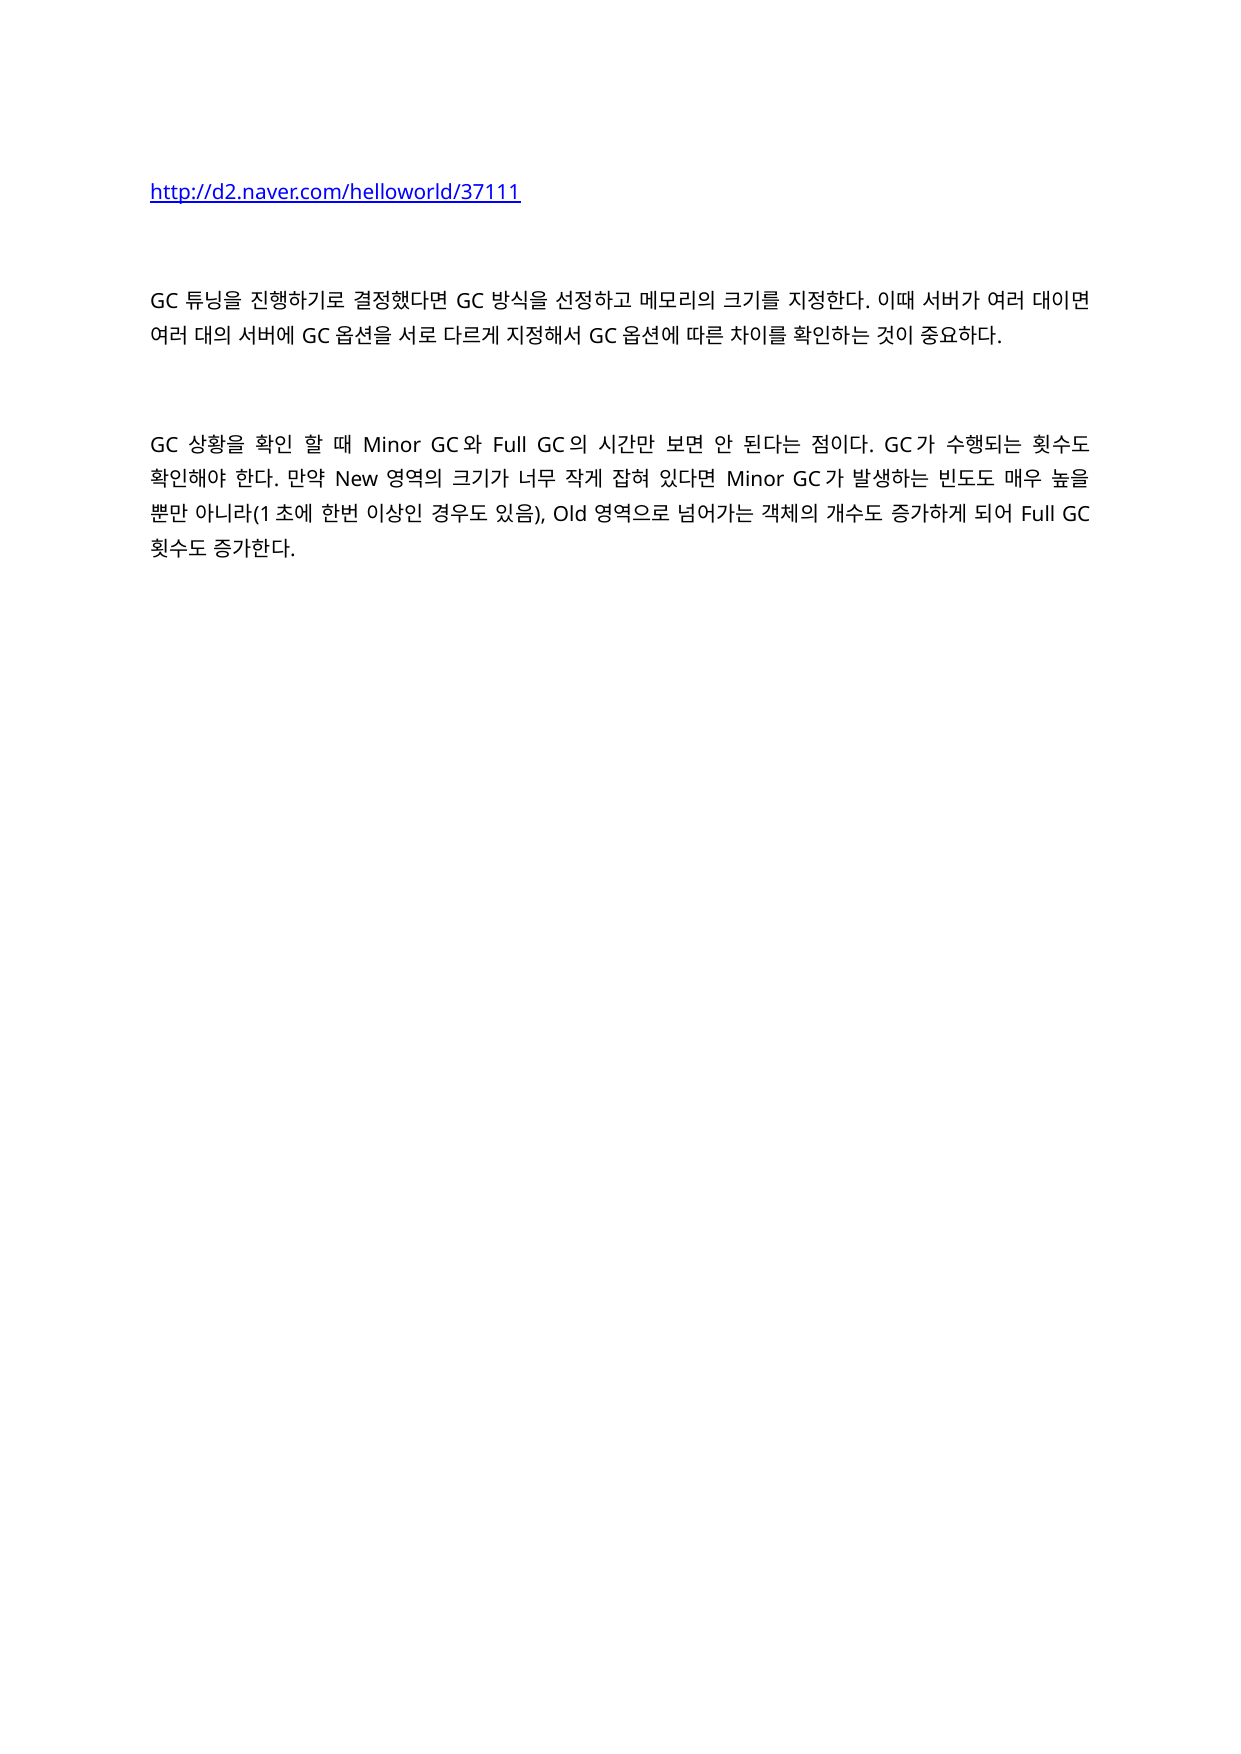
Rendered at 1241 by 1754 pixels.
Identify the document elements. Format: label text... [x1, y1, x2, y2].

text GC 상황을 확인 할 때 Minor GC와 Full GC의 시간만 보면 안 된다는 점이다. GC가 수행되는 횟수도 확인해야 한다. 만약 New 영역의 크기가 너무 작게 잡혀 있다면 Minor GC가 발생하는 빈도도 매우 높을 뿐만 아니라(1초에 한번 이상인 경우도 있음), Old 영역으로 넘어가는 객체의 개수도 증가하게 되어 Full GC 횟수도 증가한다. [150, 428, 1090, 563]
text GC 튜닝을 진행하기로 결정했다면 GC 방식을 선정하고 메모리의 크기를 지정한다. 이때 서버가 여러 대이면 여러 대의 서버에 GC 옵션을 서로 다르게 지정해서 GC 옵션에 따른 차이를 확인하는 것이 중요하다. [150, 284, 1090, 349]
text http://d2.naver.com/helloworld/37111 [150, 177, 1090, 206]
